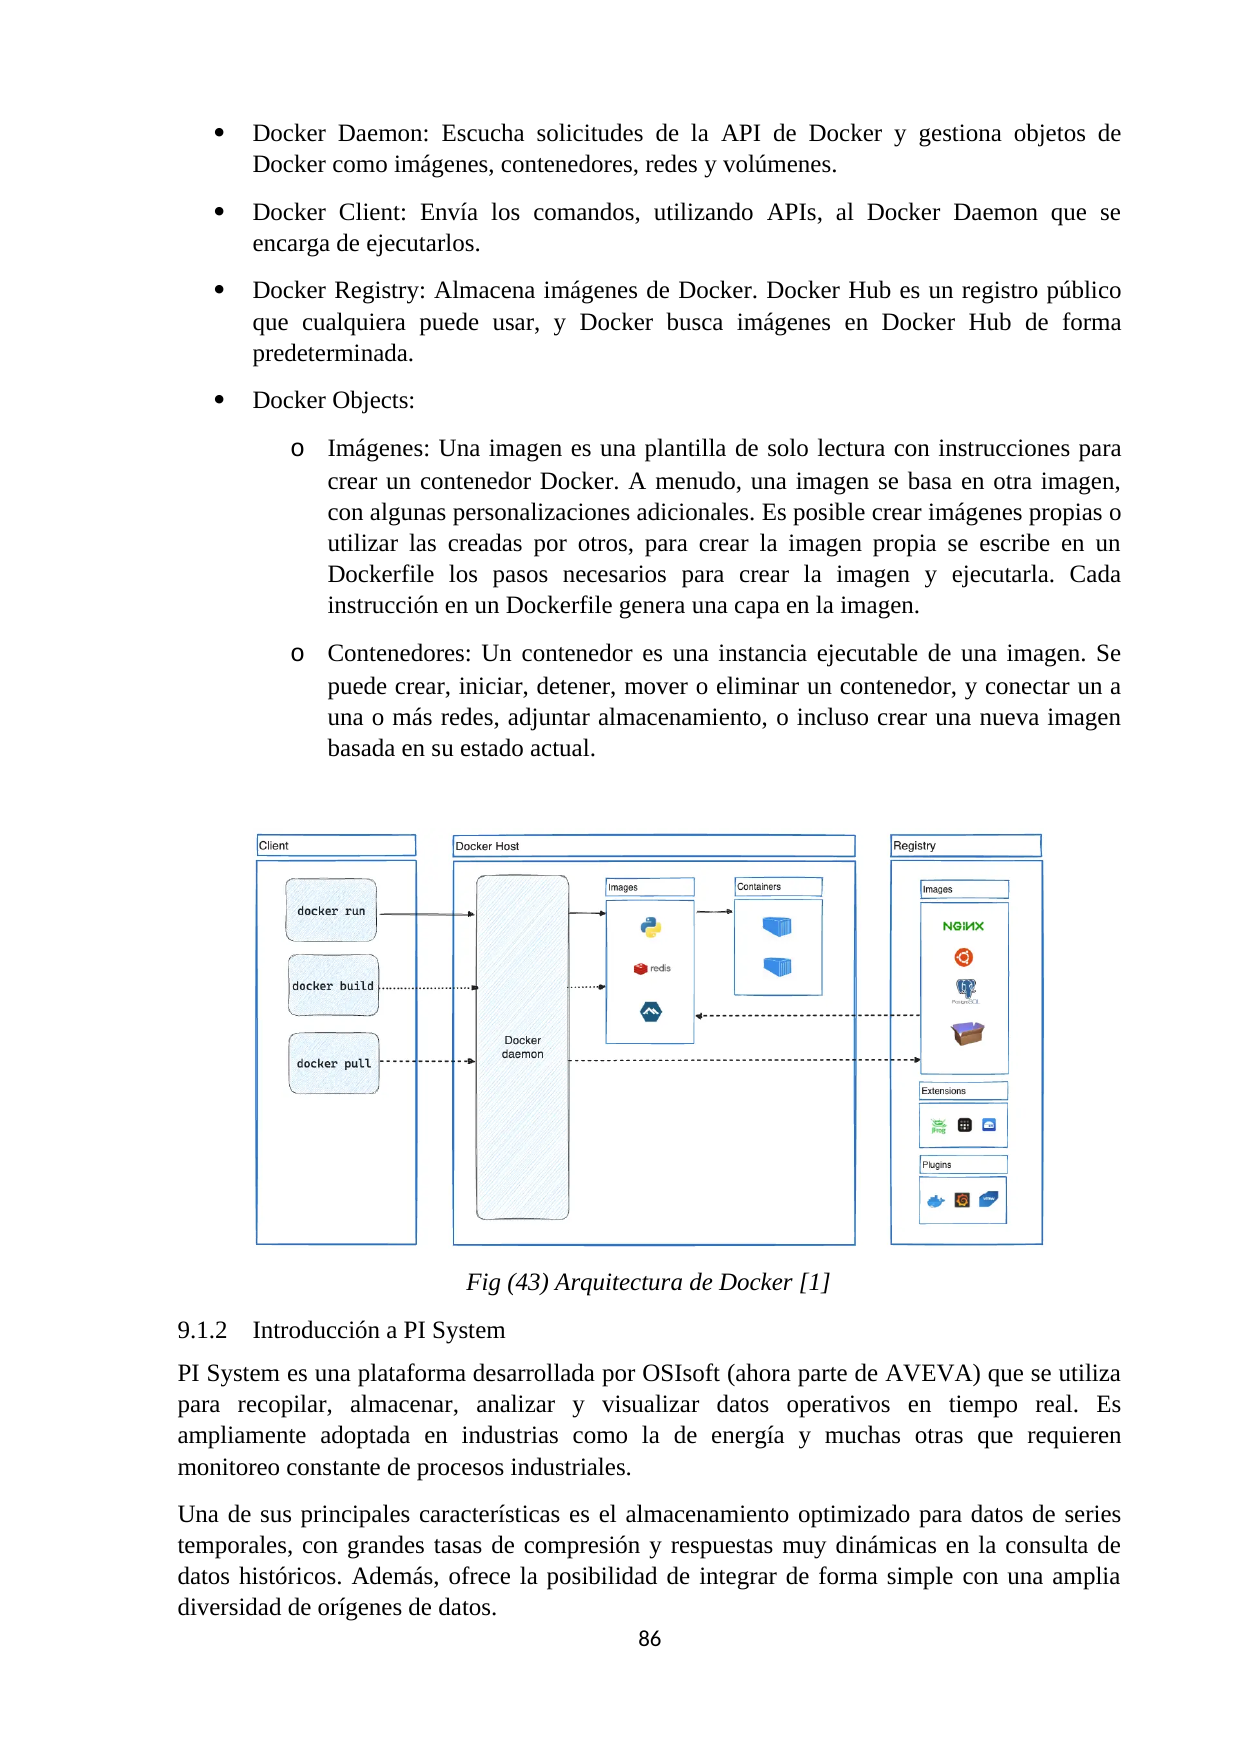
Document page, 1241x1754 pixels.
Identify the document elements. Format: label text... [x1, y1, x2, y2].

text Introducción a PI System [177, 1315, 1122, 1344]
list Docker Registry: Almacena imágenes de Docker. Docker Hub es un registro público que cualquiera puede usar, y Docker busca imágenes en Docker Hub de forma predeterminada. [215, 276, 1122, 366]
text PI System es una plataforma desarrollada por OSIsoft (ahora parte de AVEVA) que se utiliza para recopilar, almacenar, analizar y visualizar datos operativos en tiempo real. Es ampliamente adoptada en industrias como la de energía y muchas otras que requieren monitoreo constante de procesos industriales. [177, 1358, 1122, 1480]
text Fig (43) Arquitectura de Docker [1] [177, 1267, 1122, 1296]
text Una de sus principales características es el almacenamiento optimizado para datos de series temporales, con grandes tasas de compresión y respuestas muy dinámicas en la consulta de datos históricos. Además, ofrece la posibilidad de integrar de forma simple con una amplia diversidad de orígenes de datos. [177, 1499, 1122, 1621]
list Docker Client: Envía los comandos, utilizando APIs, al Docker Daemon que se encarga de ejecutarlos. [215, 197, 1122, 257]
list Imágenes: Una imagen es una plantilla de solo lectura con instrucciones para crear un contenedor Docker. A menudo, una imagen se basa en otra imagen, con algunas personalizaciones adicionales. Es posible crear imágenes propias o utilizar las creadas por otros, para crear la imagen propia se escribe en un Dockerfile los pasos necesarios para crear la imagen y ejecutarla. Cada instrucción en un Dockerfile genera una capa en la imagen. [290, 433, 1122, 619]
list Docker Objects: [215, 385, 1122, 414]
list Docker Daemon: Escucha solicitudes de la API de Docker y gestiona objetos de Docker como imágenes, contenedores, redes y volúmenes. [215, 118, 1122, 178]
list Contenedores: Un contenedor es una instancia ejecutable de una imagen. Se puede crear, iniciar, detener, mover o eliminar un contenedor, y conectar un a una o más redes, adjuntar almacenamiento, o incluso crear una nueva imagen basada en su estado actual. [290, 638, 1122, 762]
picture [252, 828, 1047, 1249]
